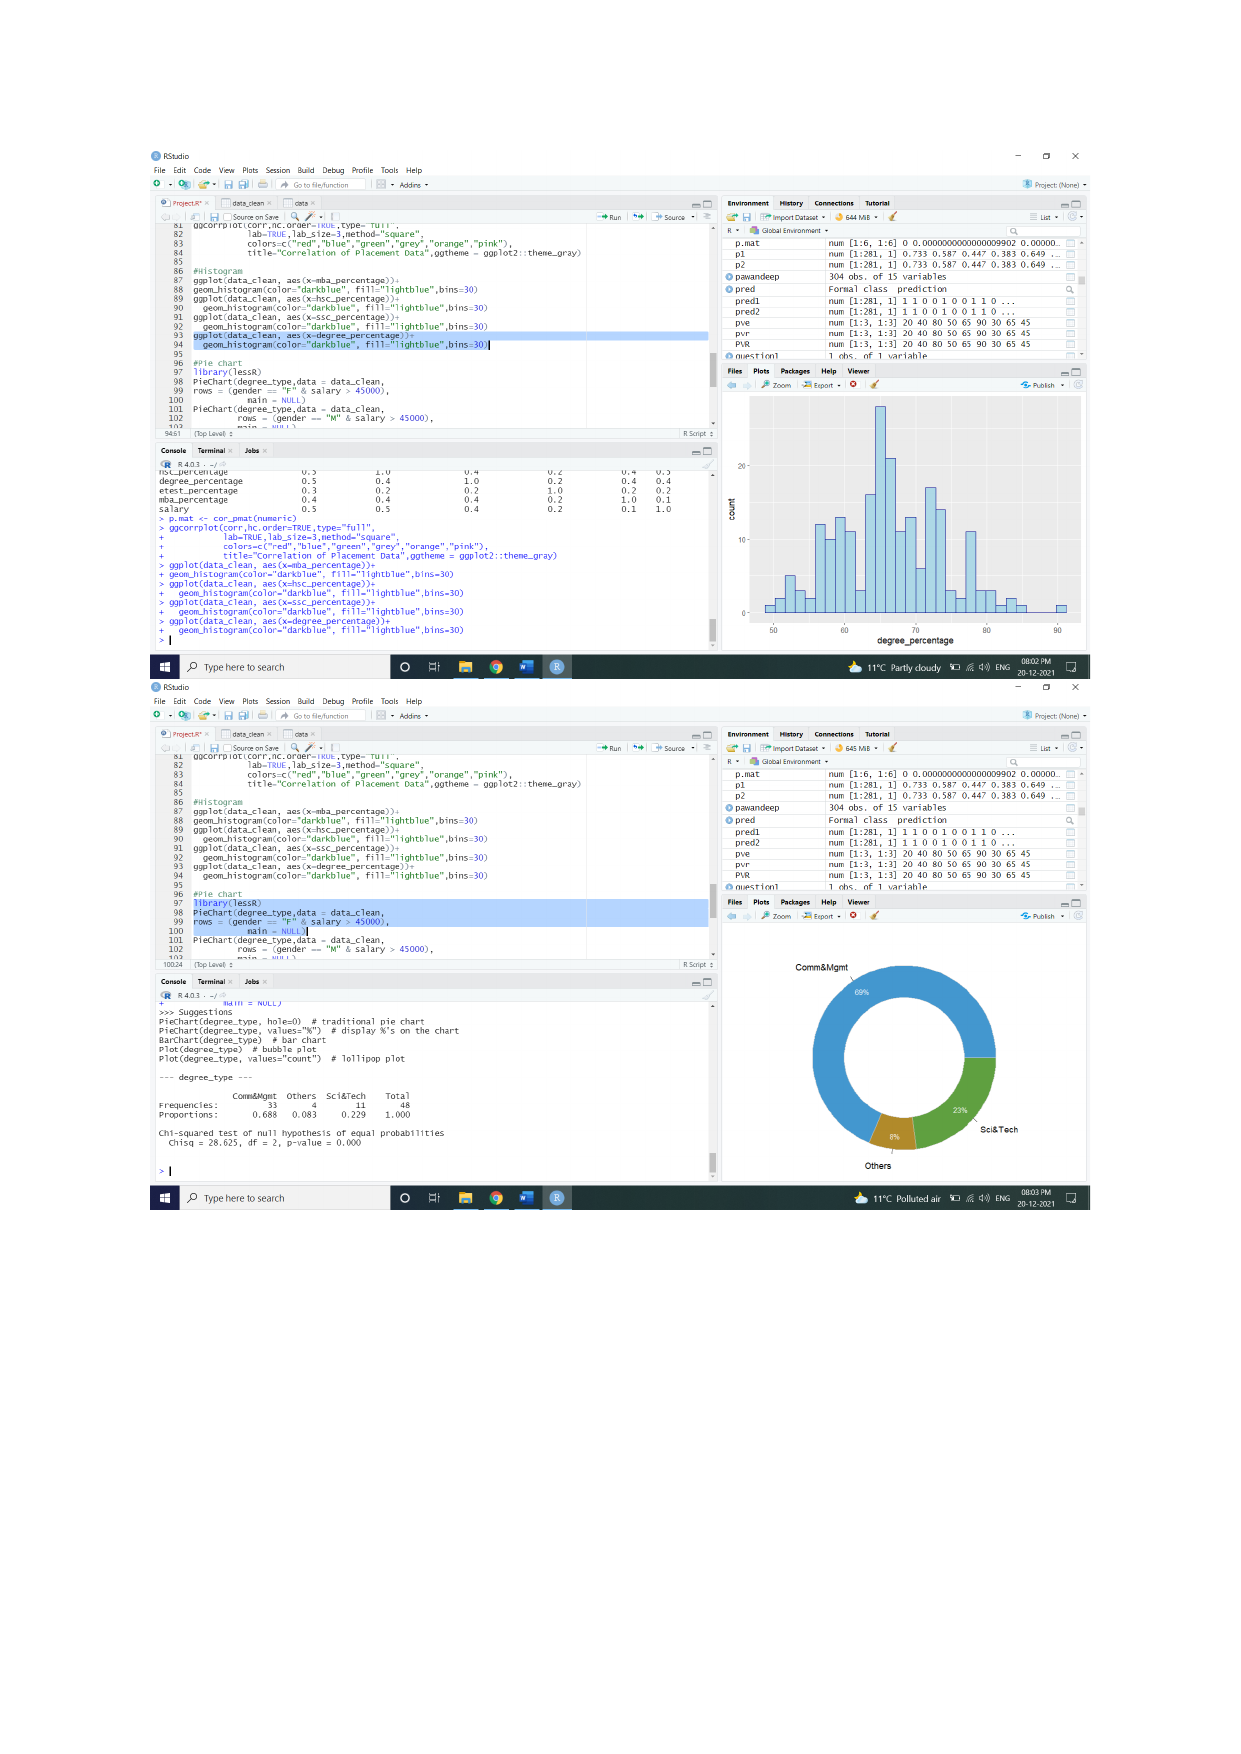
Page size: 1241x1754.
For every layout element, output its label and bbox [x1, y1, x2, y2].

picture [150, 681, 1091, 1210]
picture [150, 150, 1091, 679]
